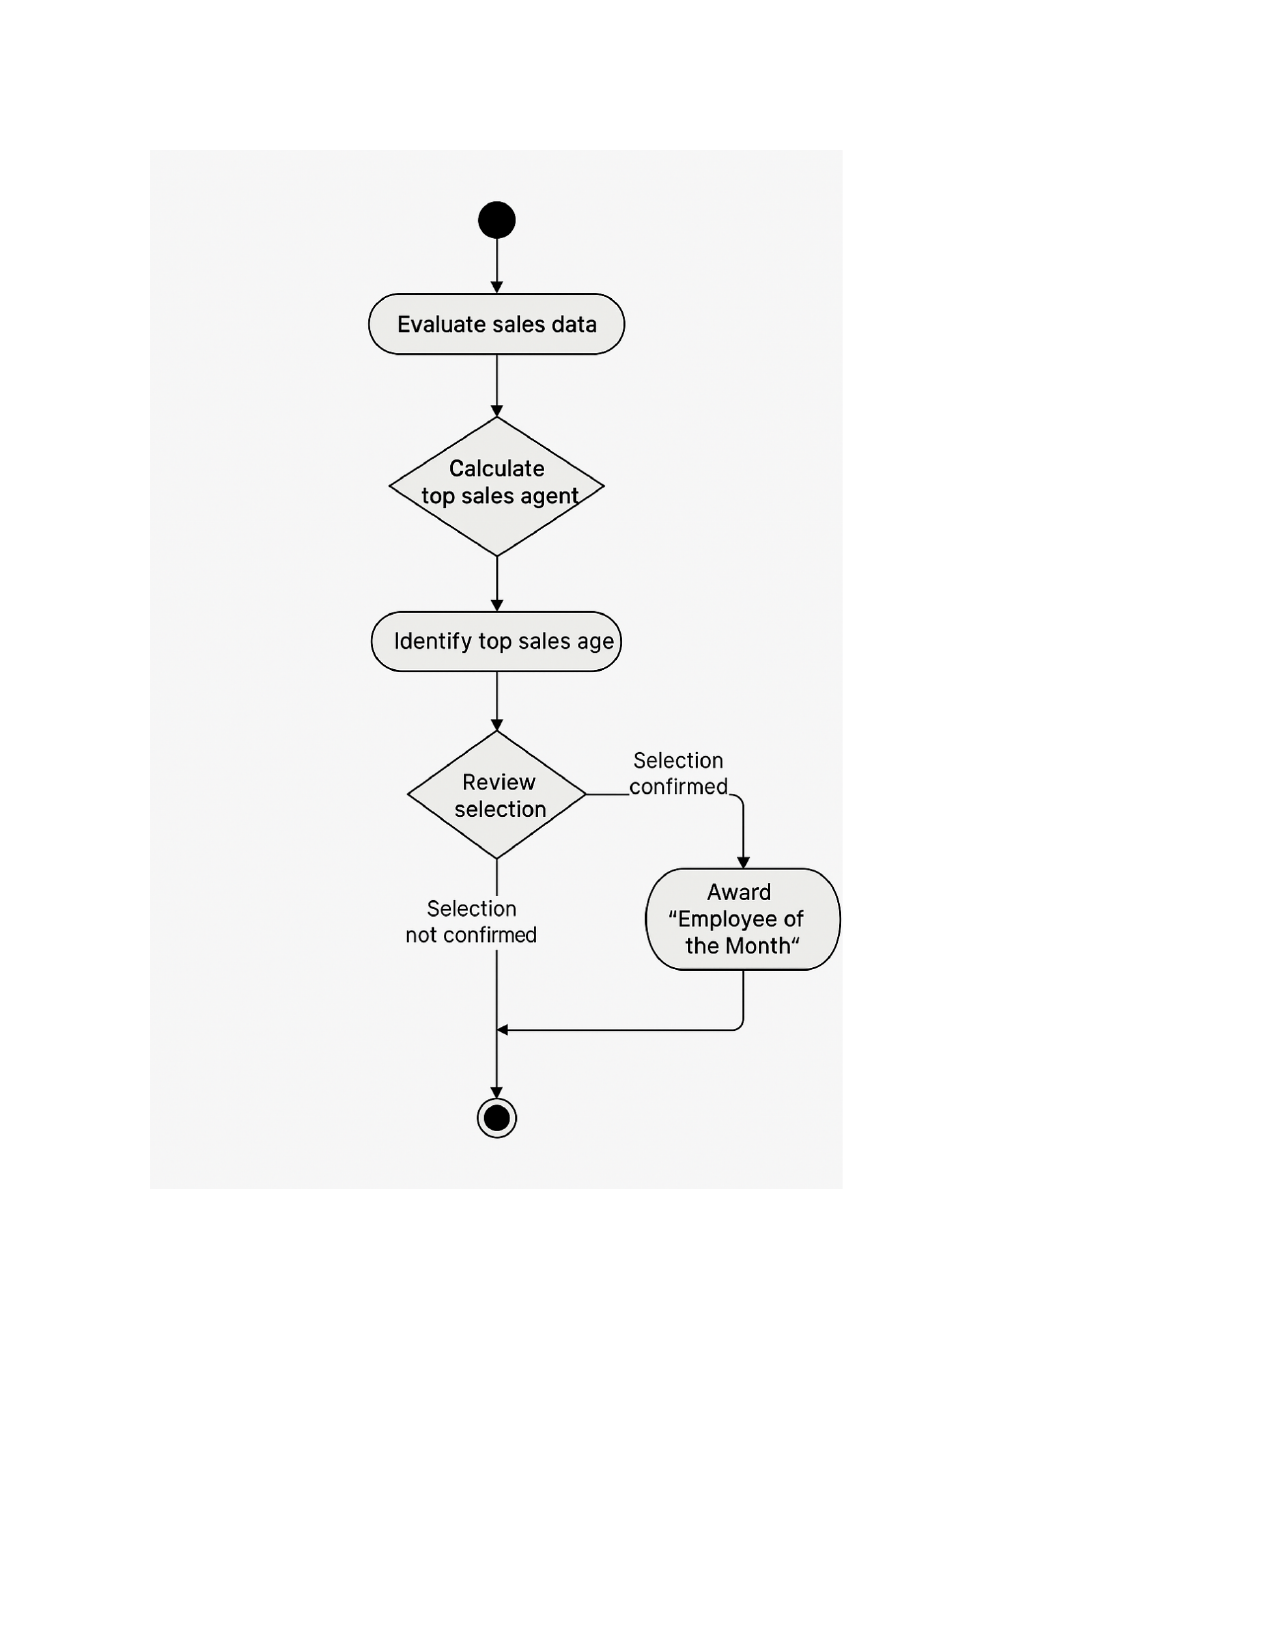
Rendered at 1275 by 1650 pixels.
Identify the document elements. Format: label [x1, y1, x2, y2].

picture [150, 150, 843, 1189]
